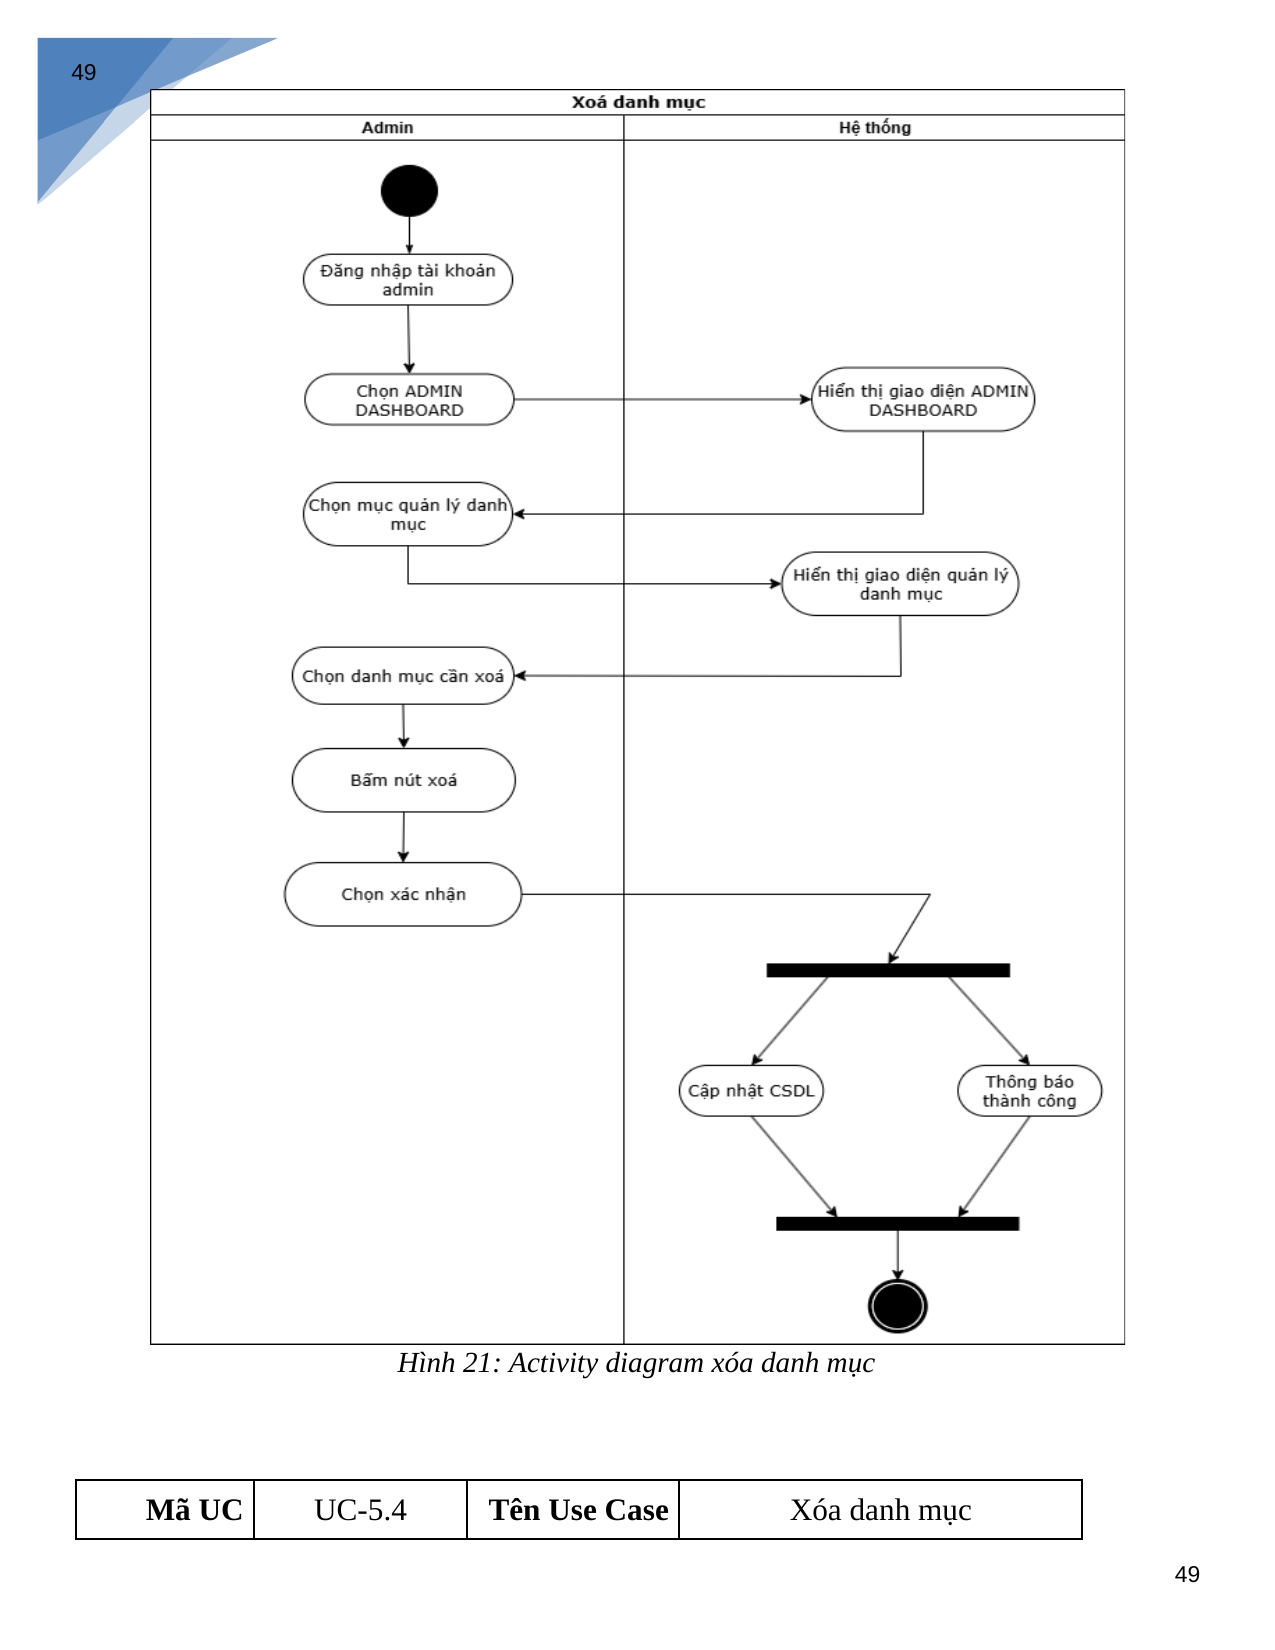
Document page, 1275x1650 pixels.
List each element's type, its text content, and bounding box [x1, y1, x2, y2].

text Hình 21: Activity diagram xóa danh mục [75, 1345, 1200, 1378]
table_header Mã UC [77, 1481, 253, 1538]
picture [37, 37, 1125, 1345]
table_header UC-5.4 [255, 1481, 466, 1538]
table_header Xóa danh mục [680, 1481, 1081, 1538]
table_header Tên Use Case [468, 1481, 678, 1538]
